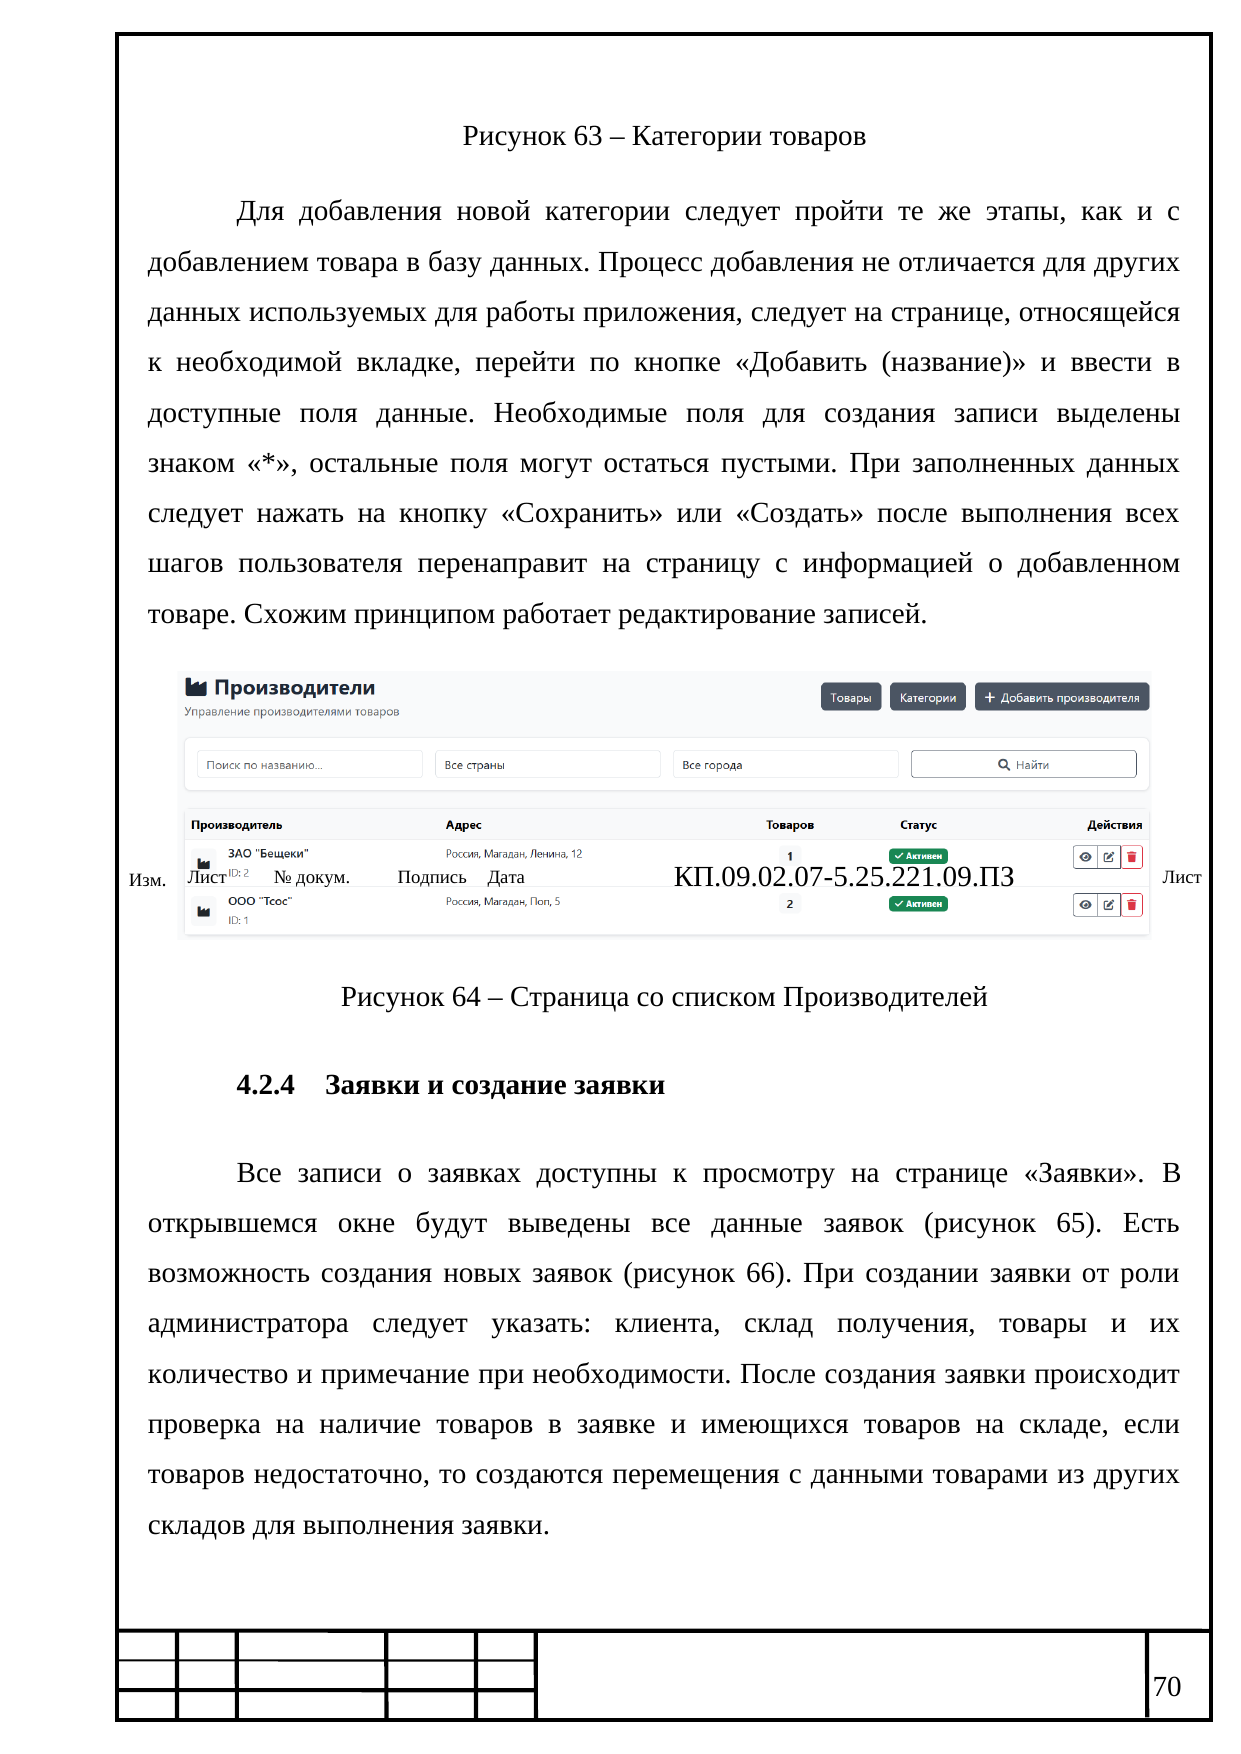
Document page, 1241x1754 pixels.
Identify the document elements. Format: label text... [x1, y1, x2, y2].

picture [177, 671, 1152, 940]
text Рисунок 64 – Страница со списком Производителей [148, 979, 1181, 1013]
text Для добавления новой категории следует пройти те же этапы, как и с добавлением товара в базу данных. Процесс добавления не отличается для других данных используемых для работы приложения, следует на странице, относящейся к необходимой вкладке, перейти по кнопке «Добавить (название)» и ввести в доступные поля данные. Необходимые поля для создания записи выделены знаком «*», остальные поля могут остаться пустыми. При заполненных данных следует нажать на кнопку «Сохранить» или «Создать» после выполнения всех шагов пользователя перенаправит на страницу с информацией о добавленном товаре. Схожим принципом работает редактирование записей. [148, 193, 1181, 629]
text Все записи о заявках доступны к просмотру на странице «Заявки». В открывшемся окне будут выведены все данные заявок (рисунок 65). Есть возможность создания новых заявок (рисунок 66). При создании заявки от роли администратора следует указать: клиента, склад получения, товары и их количество и примечание при необходимости. После создания заявки происходит проверка на наличие товаров в заявке и имеющихся товаров на складе, если товаров недостаточно, то создаются перемещения с данными товарами из других складов для выполнения заявки. [148, 1155, 1181, 1540]
list Заявки и создание заявки [148, 1067, 1181, 1100]
text Рисунок 63 – Категории товаров [148, 118, 1181, 152]
